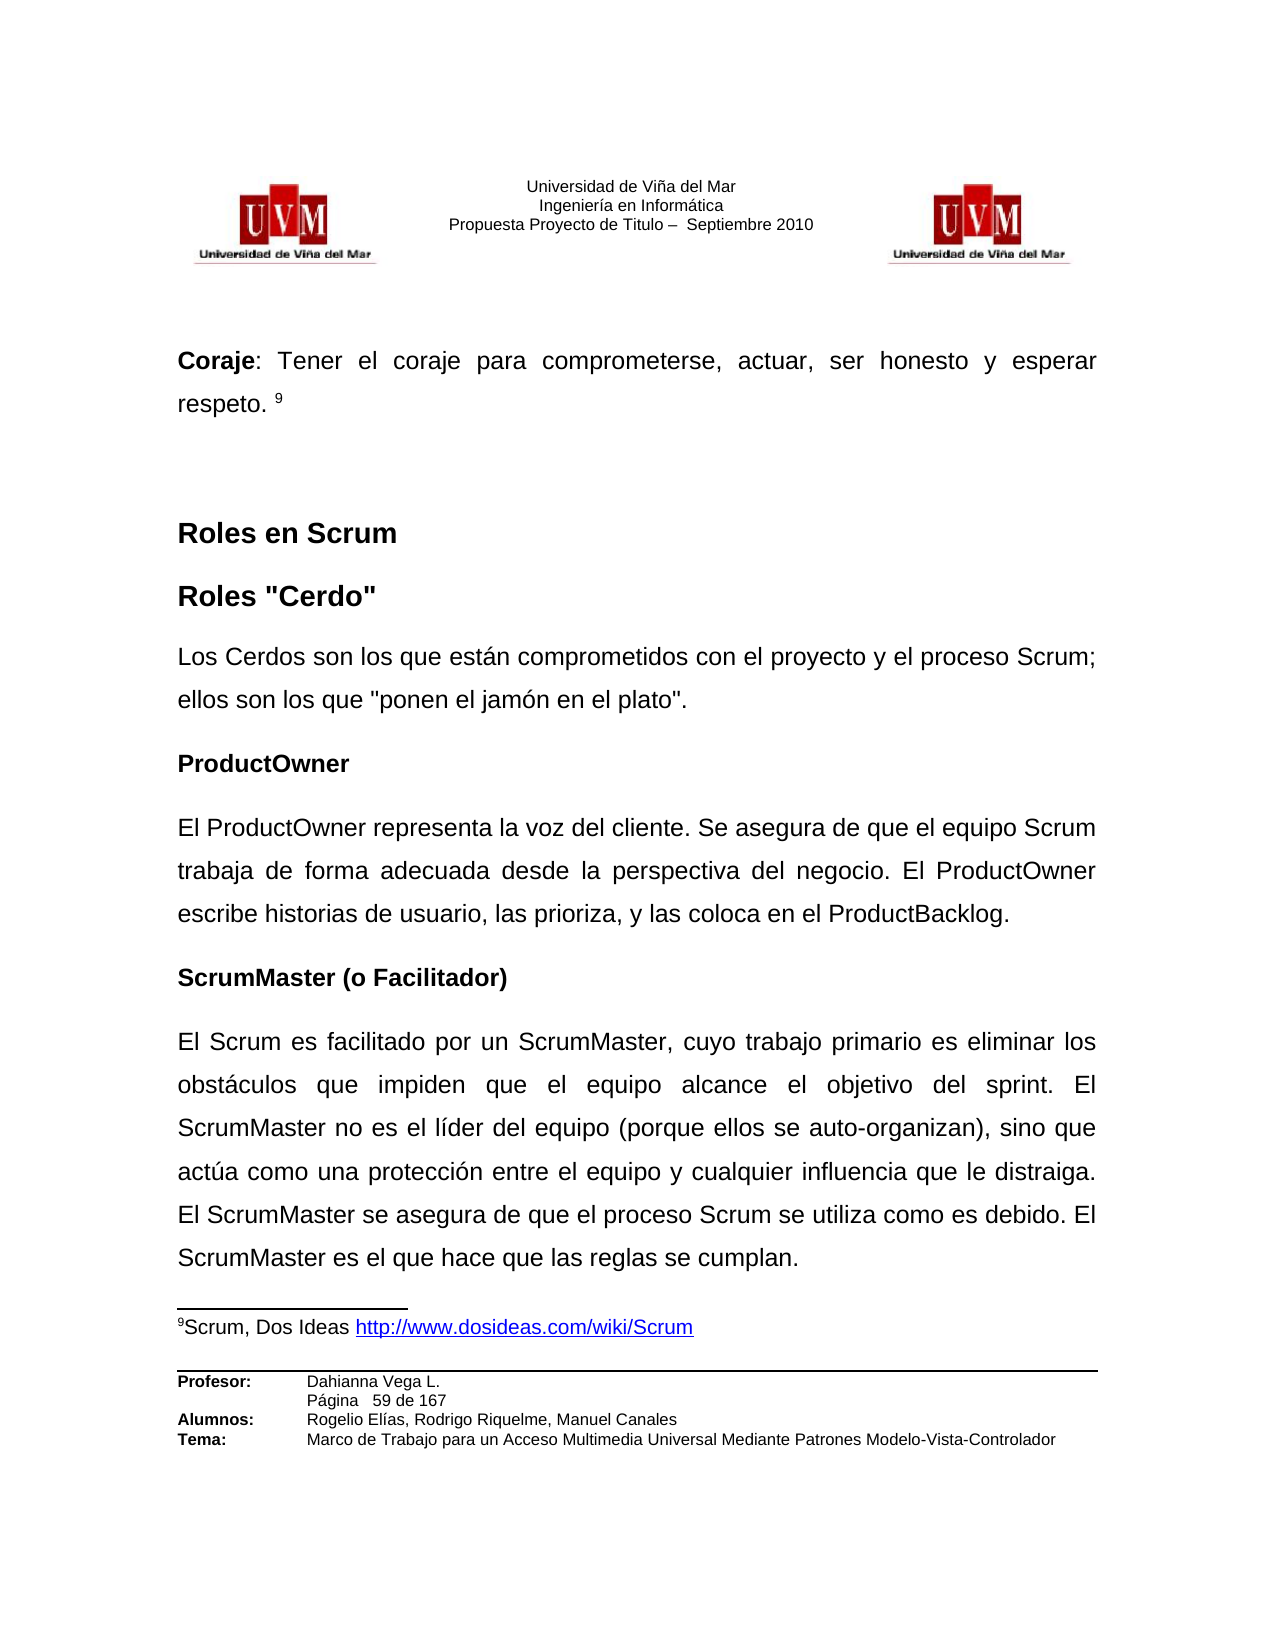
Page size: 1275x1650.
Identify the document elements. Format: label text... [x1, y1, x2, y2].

picture [177, 176, 390, 267]
subtitle Roles "Cerdo" [177, 579, 1098, 613]
text ProductOwner [177, 749, 1098, 778]
text ScrumMaster (o Facilitador) [177, 963, 1098, 992]
picture [871, 176, 1084, 267]
text Los Cerdos son los que están comprometidos con el proyecto y el proceso Scrum; ellos son los que "ponen el jamón en el plato". [177, 642, 1098, 714]
subtitle Roles en Scrum [177, 516, 1098, 550]
text Coraje: Tener el coraje para comprometerse, actuar, ser honesto y esperar respeto. [177, 346, 1098, 418]
text El Scrum es facilitado por un ScrumMaster, cuyo trabajo primario es eliminar los obstáculos que impiden que el equipo alcance el objetivo del sprint. El ScrumMaster no es el líder del equipo (porque ellos se auto-organizan), sino que actúa como una protección entre el equipo y cualquier influencia que le distraiga. El ScrumMaster se asegura de que el proceso Scrum se utiliza como es debido. El ScrumMaster es el que hace que las reglas se cumplan. [177, 1027, 1098, 1271]
text El ProductOwner representa la voz del cliente. Se asegura de que el equipo Scrum trabaja de forma adecuada desde la perspectiva del negocio. El ProductOwner escribe historias de usuario, las prioriza, y las coloca en el ProductBacklog. [177, 813, 1098, 928]
